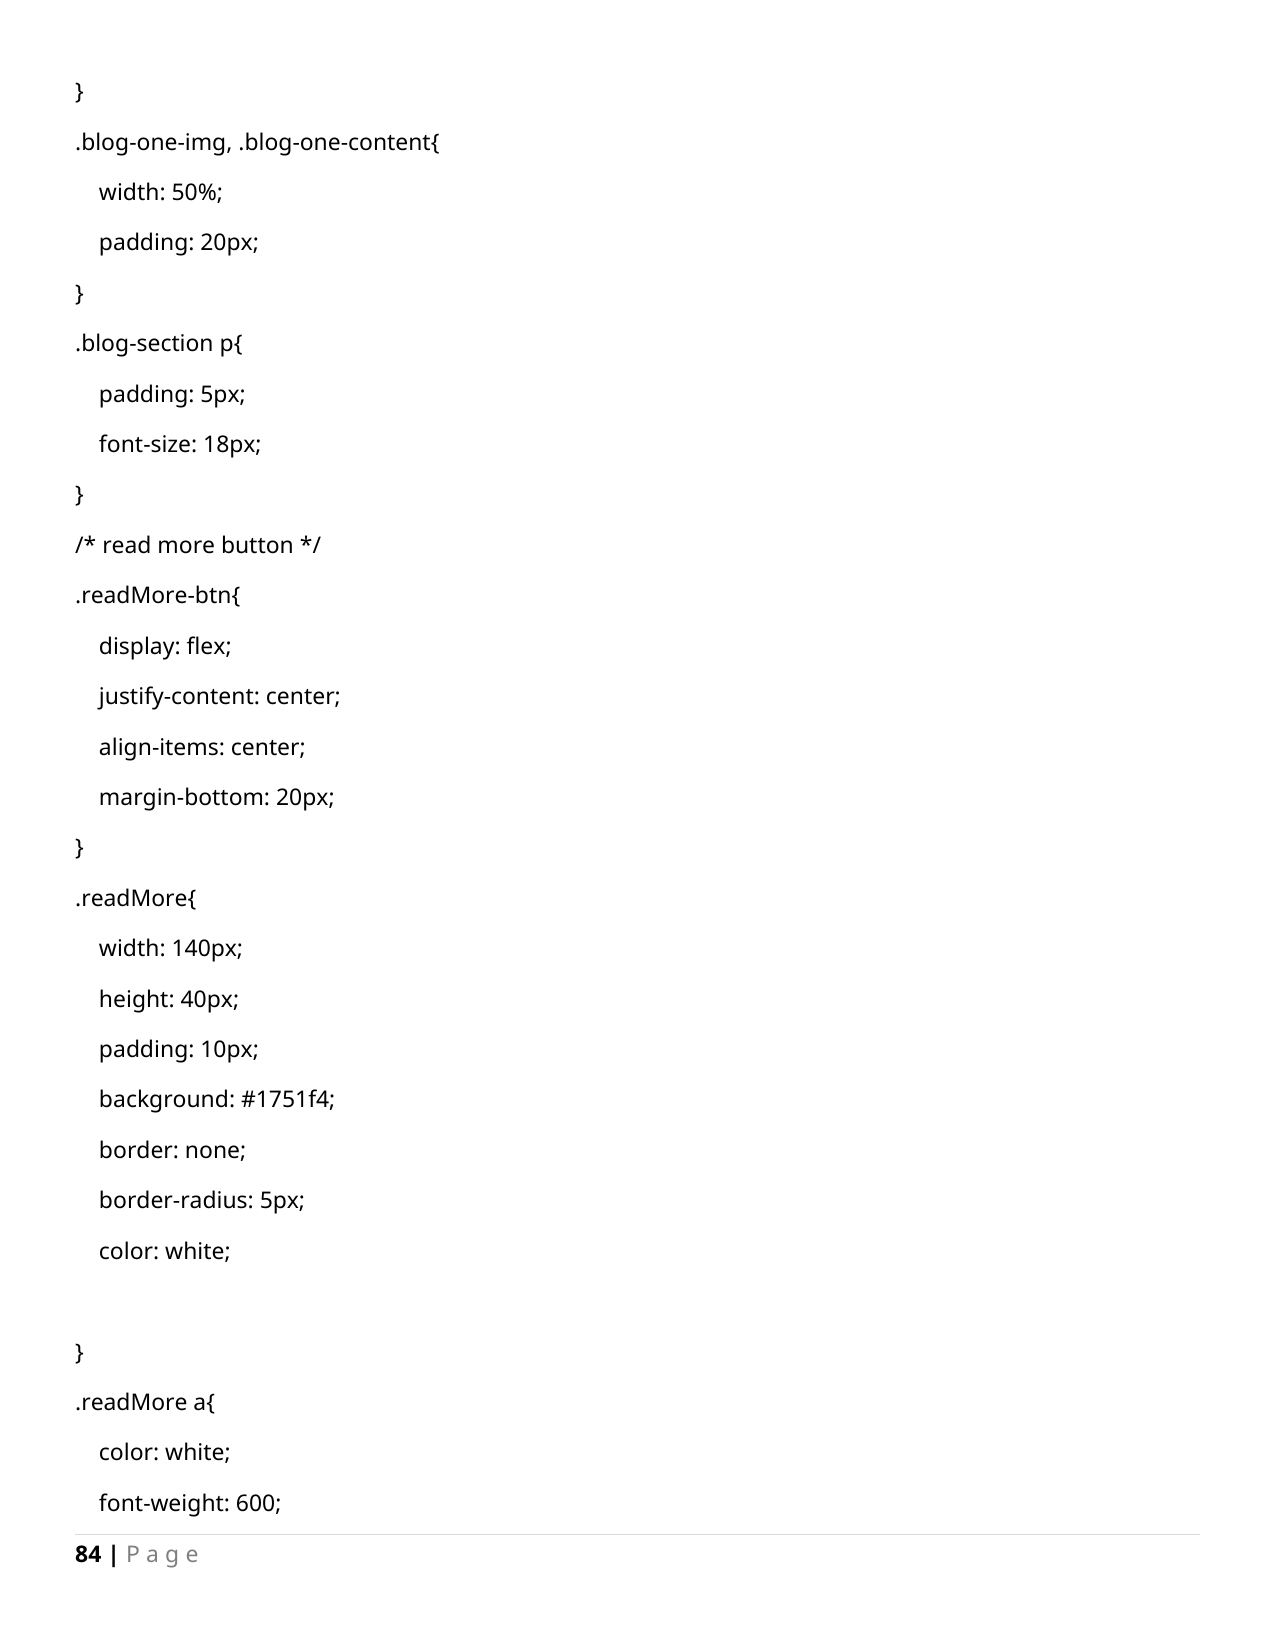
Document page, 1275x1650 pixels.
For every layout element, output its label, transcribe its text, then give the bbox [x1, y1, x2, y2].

text font-weight: 600; [75, 1487, 1200, 1518]
text /* read more button */ [75, 529, 1200, 560]
text align-items: center; [75, 730, 1200, 762]
text color: white; [75, 1436, 1200, 1467]
text width: 50%; [75, 176, 1200, 207]
text } [75, 75, 1200, 106]
text .readMore{ [75, 882, 1200, 913]
text color: white; [75, 1234, 1200, 1266]
text padding: 20px; [75, 226, 1200, 257]
text margin-bottom: 20px; [75, 781, 1200, 812]
text } [75, 831, 1200, 862]
text font-size: 18px; [75, 428, 1200, 459]
text .blog-one-img, .blog-one-content{ [75, 125, 1200, 157]
text height: 40px; [75, 982, 1200, 1014]
text .blog-section p{ [75, 327, 1200, 358]
text padding: 10px; [75, 1033, 1200, 1064]
text border: none; [75, 1134, 1200, 1165]
text background: #1751f4; [75, 1083, 1200, 1114]
text } [75, 478, 1200, 509]
text display: flex; [75, 629, 1200, 661]
text border-radius: 5px; [75, 1184, 1200, 1215]
text justify-content: center; [75, 680, 1200, 711]
text padding: 5px; [75, 377, 1200, 409]
text } [75, 277, 1200, 308]
text .readMore a{ [75, 1386, 1200, 1417]
text width: 140px; [75, 932, 1200, 963]
text .readMore-btn{ [75, 579, 1200, 610]
text } [75, 1335, 1200, 1367]
